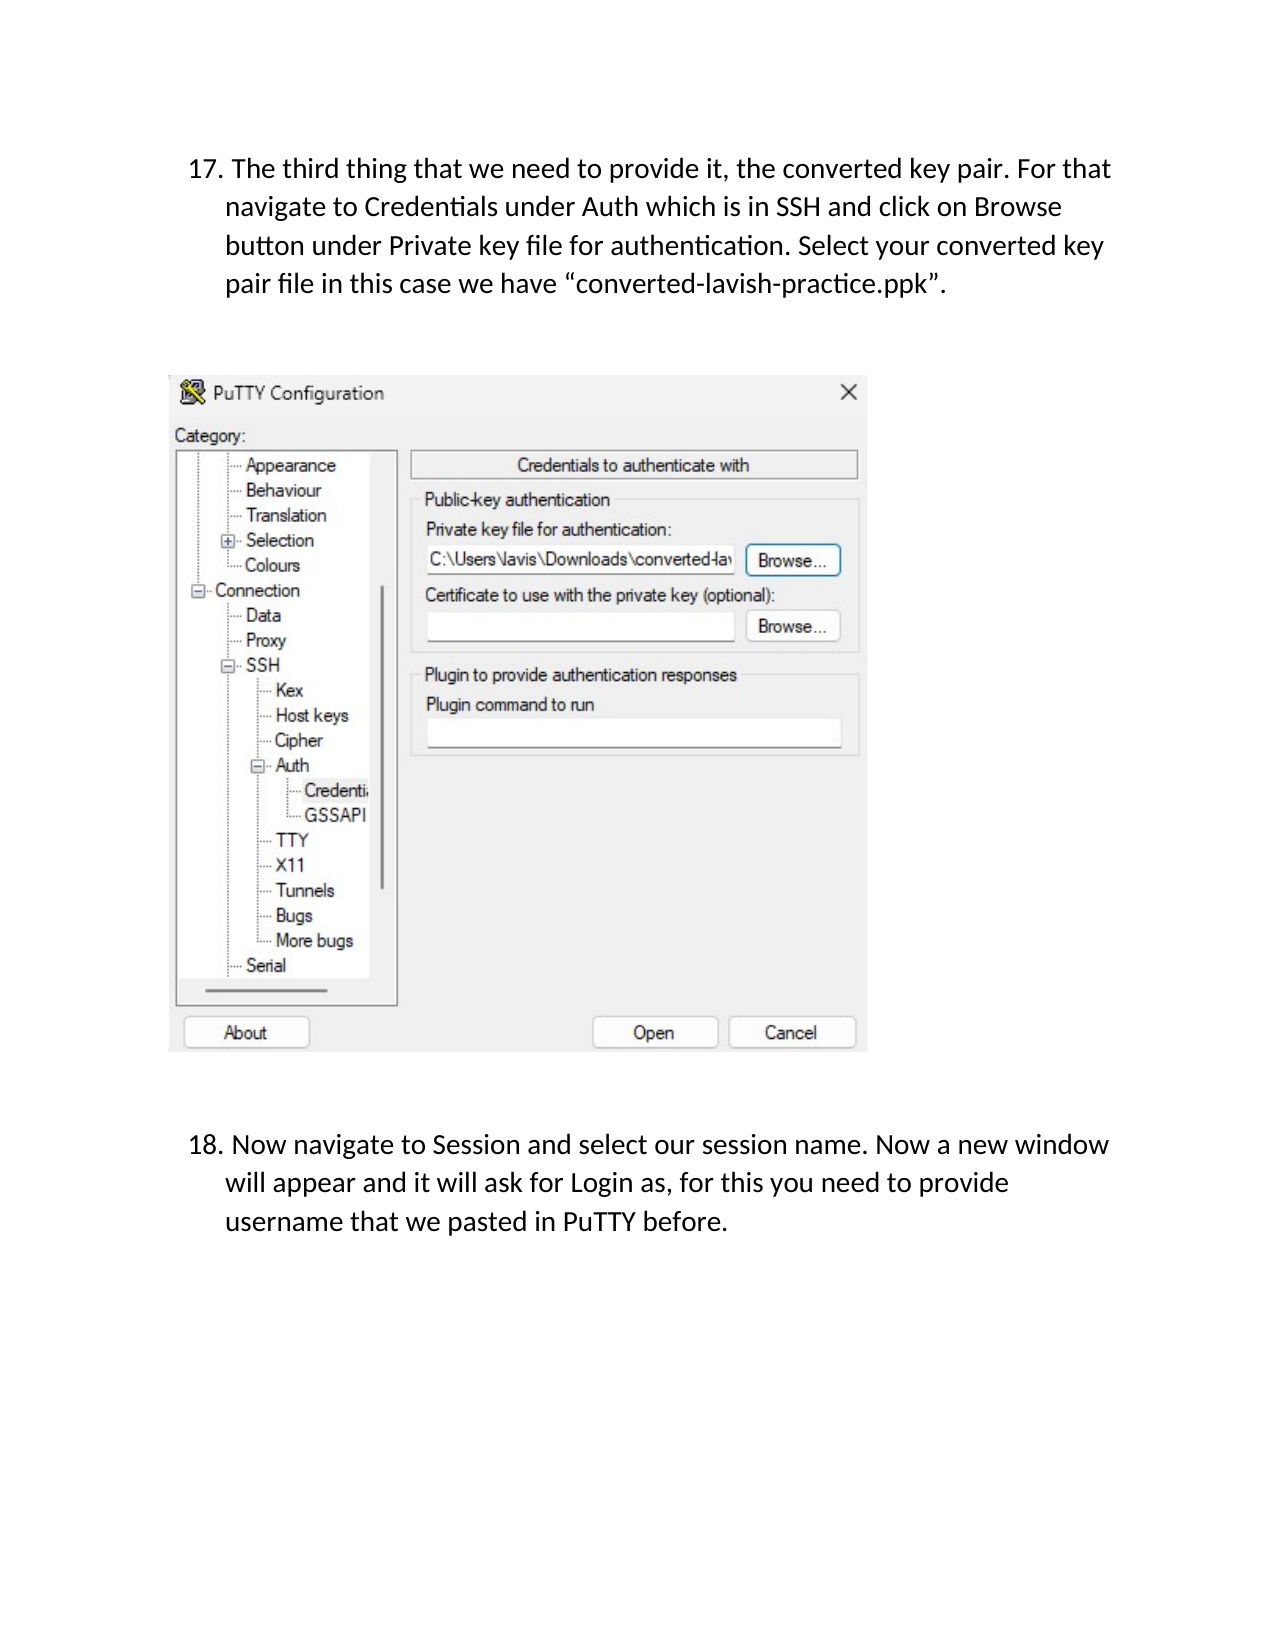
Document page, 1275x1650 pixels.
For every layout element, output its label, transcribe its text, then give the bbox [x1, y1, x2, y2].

list The third thing that we need to provide it, the converted key pair. For that navigate to Credentials under Auth which is in SSH and click on Browse button under Private key file for authentication. Select your converted key pair file in this case we have “converted-lavish-practice.ppk”. [187, 150, 1125, 301]
list Now navigate to Session and select our session name. Now a new window will appear and it will ask for Login as, for this you need to provide username that we pasted in PuTTY before. [187, 1126, 1125, 1238]
